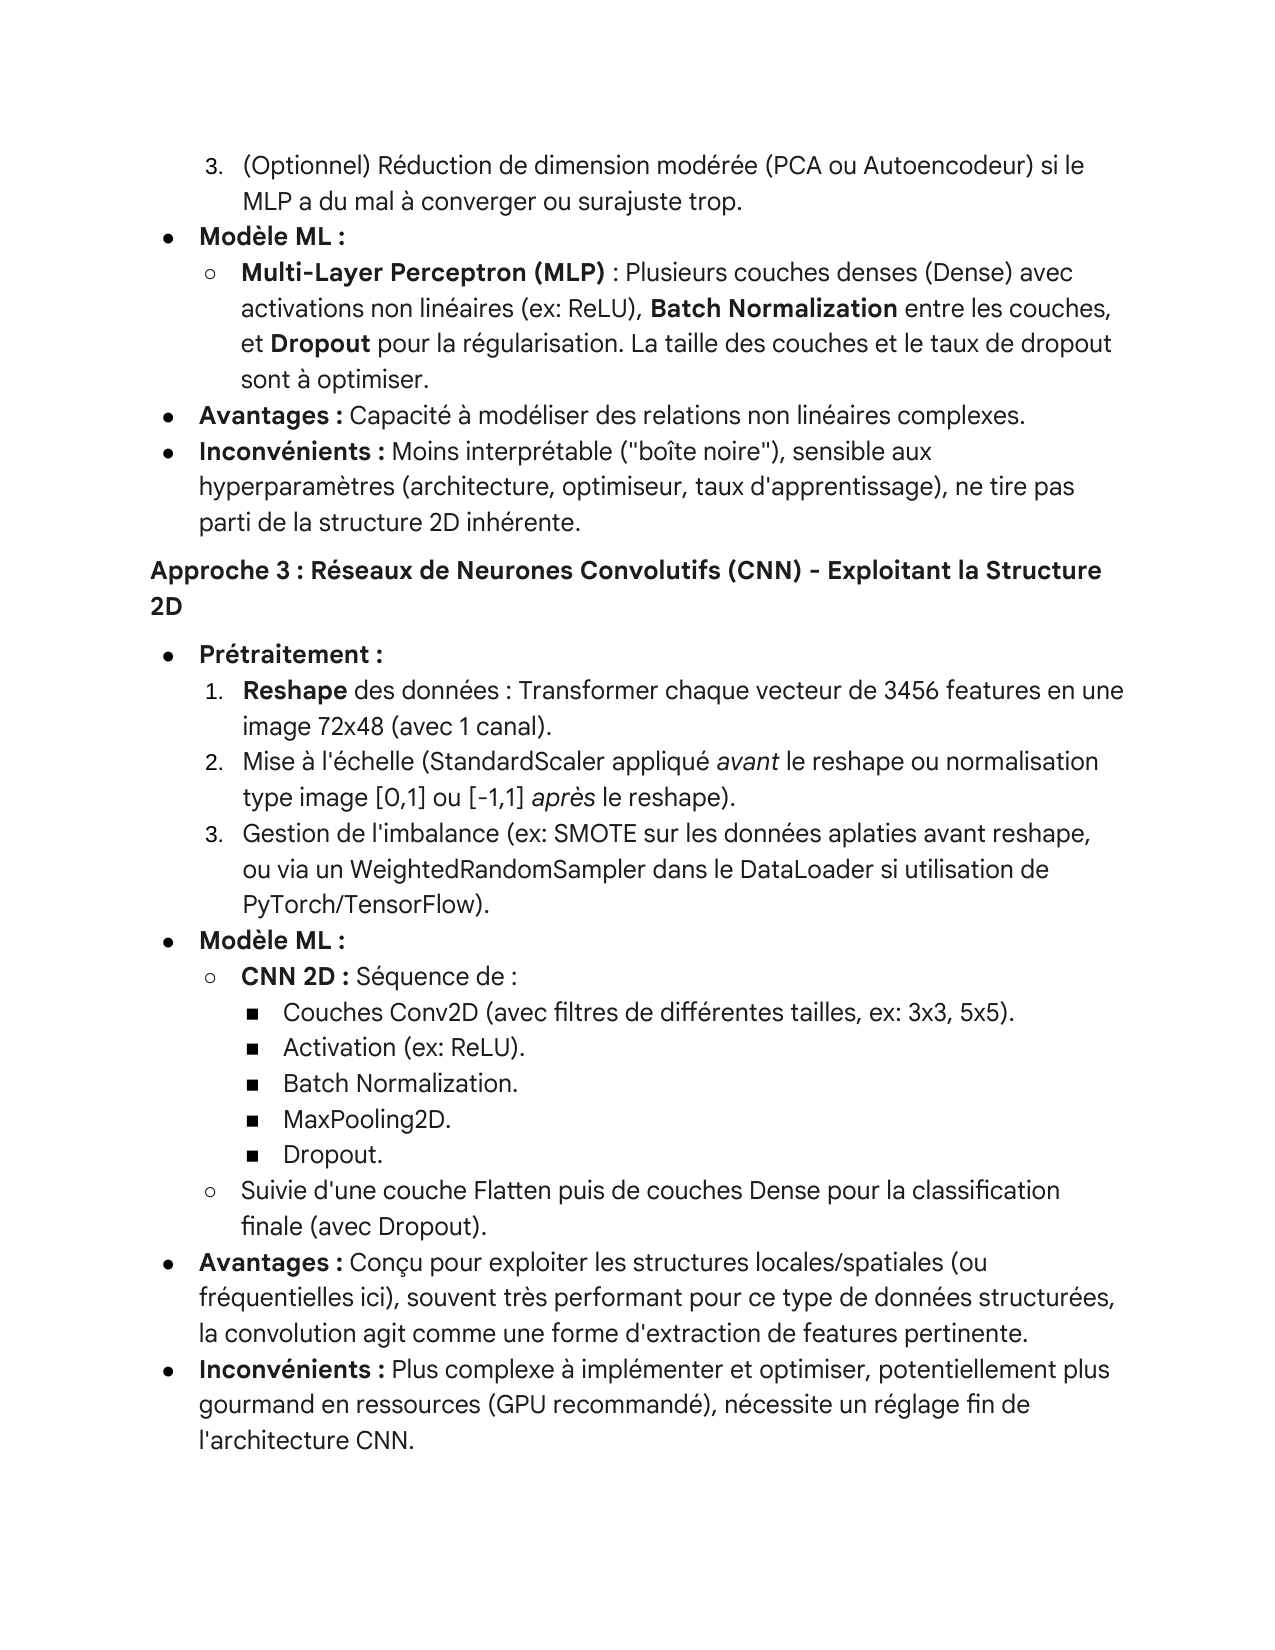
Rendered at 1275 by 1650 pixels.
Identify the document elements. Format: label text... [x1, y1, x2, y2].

list Inconvénients : Plus complexe à implémenter et optimiser, potentiellement plus gourmand en ressources (GPU recommandé), nécessite un réglage fin de l'architecture CNN. [161, 1354, 1125, 1457]
list Mise à l'échelle (StandardScaler appliqué avant le reshape ou normalisation type image [0,1] ou [-1,1] après le reshape). [205, 747, 1125, 814]
list (Optionnel) Réduction de dimension modérée (PCA ou Autoencodeur) si le MLP a du mal à converger ou surajuste trop. [205, 150, 1125, 217]
list Avantages : Capacité à modéliser des relations non linéaires complexes. [161, 400, 1125, 431]
list Gestion de l'imbalance (ex: SMOTE sur les données aplaties avant reshape, ou via un WeightedRandomSampler dans le DataLoader si utilisation de PyTorch/TensorFlow). [205, 818, 1125, 921]
list Dropout. [245, 1140, 1125, 1171]
list CNN 2D : Séquence de : [203, 961, 1125, 992]
list Modèle ML : [161, 925, 1125, 957]
list MaxPooling2D. [245, 1104, 1125, 1135]
list Activation (ex: ReLU). [245, 1032, 1125, 1064]
text Approche 3 : Réseaux de Neurones Convolutifs (CNN) - Exploitant la Structure 2D [150, 556, 1125, 623]
list Prétraitement : [161, 639, 1125, 671]
list Suivie d'une couche Flatten puis de couches Dense pour la classification finale (avec Dropout). [203, 1175, 1125, 1242]
list Multi-Layer Perceptron (MLP) : Plusieurs couches denses (Dense) avec activations non linéaires (ex: ReLU), Batch Normalization entre les couches, et Dropout pour la régularisation. La taille des couches et le taux de dropout sont à optimiser. [203, 257, 1125, 396]
list Inconvénients : Moins interprétable ("boîte noire"), sensible aux hyperparamètres (architecture, optimiseur, taux d'apprentissage), ne tire pas parti de la structure 2D inhérente. [161, 436, 1125, 539]
list Couches Conv2D (avec filtres de différentes tailles, ex: 3x3, 5x5). [245, 997, 1125, 1028]
list Avantages : Conçu pour exploiter les structures locales/spatiales (ou fréquentielles ici), souvent très performant pour ce type de données structurées, la convolution agit comme une forme d'extraction de features pertinente. [161, 1247, 1125, 1350]
list Reshape des données : Transformer chaque vecteur de 3456 features en une image 72x48 (avec 1 canal). [205, 675, 1125, 742]
list Batch Normalization. [245, 1068, 1125, 1099]
list Modèle ML : [161, 221, 1125, 253]
